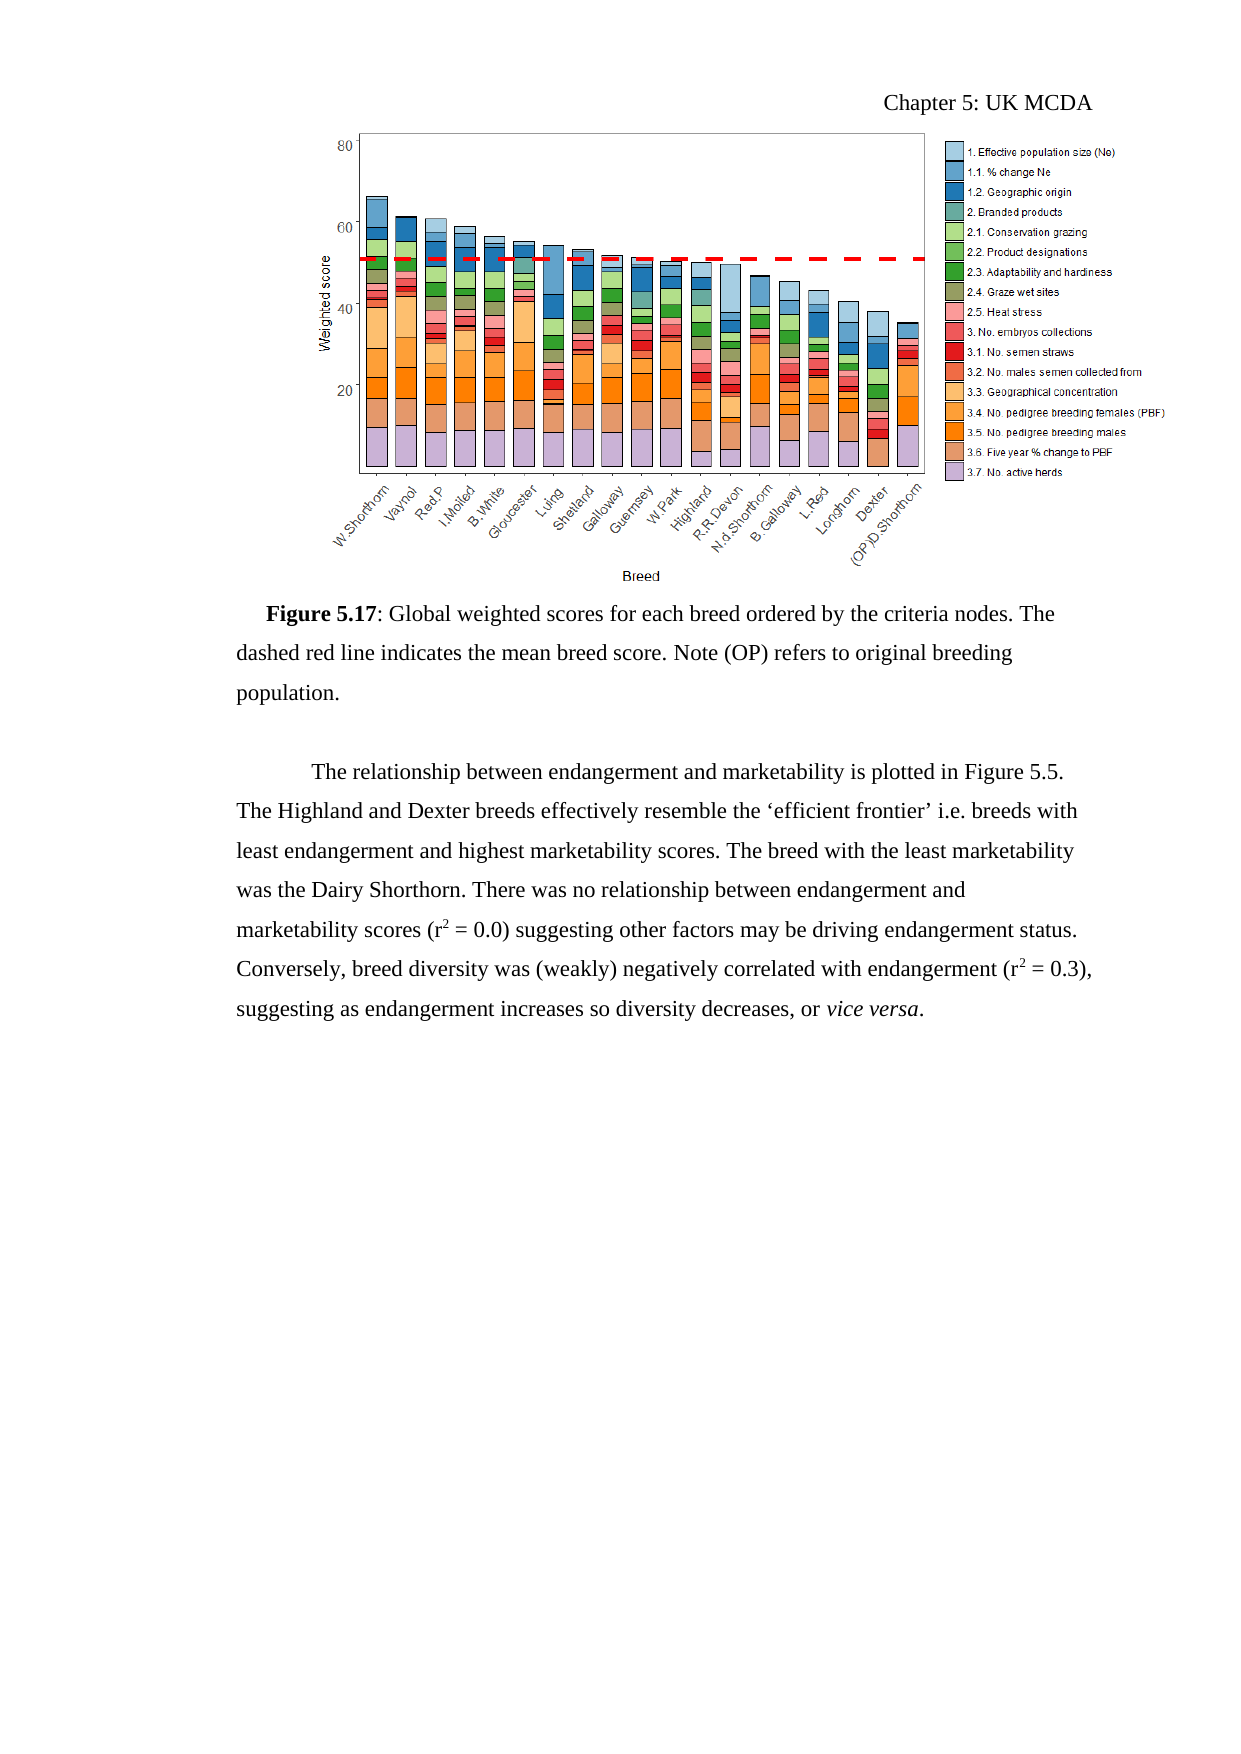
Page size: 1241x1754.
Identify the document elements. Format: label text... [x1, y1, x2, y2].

text The relationship between endangerment and marketability is plotted in Figure 5.5. The Highland and Dexter breeds effectively resemble the ‘efficient frontier’ i.e. breeds with least endangerment and highest marketability scores. The breed with the least marketability was the Dairy Shorthorn. There was no relationship between endangerment and marketability scores (r2 = 0.0) suggesting other factors may be driving endangerment status. Conversely, breed diversity was (weakly) negatively correlated with endangerment (r2 = 0.3), suggesting as endangerment increases so diversity decreases, or vice versa. [236, 758, 1092, 1021]
picture [311, 128, 1177, 587]
